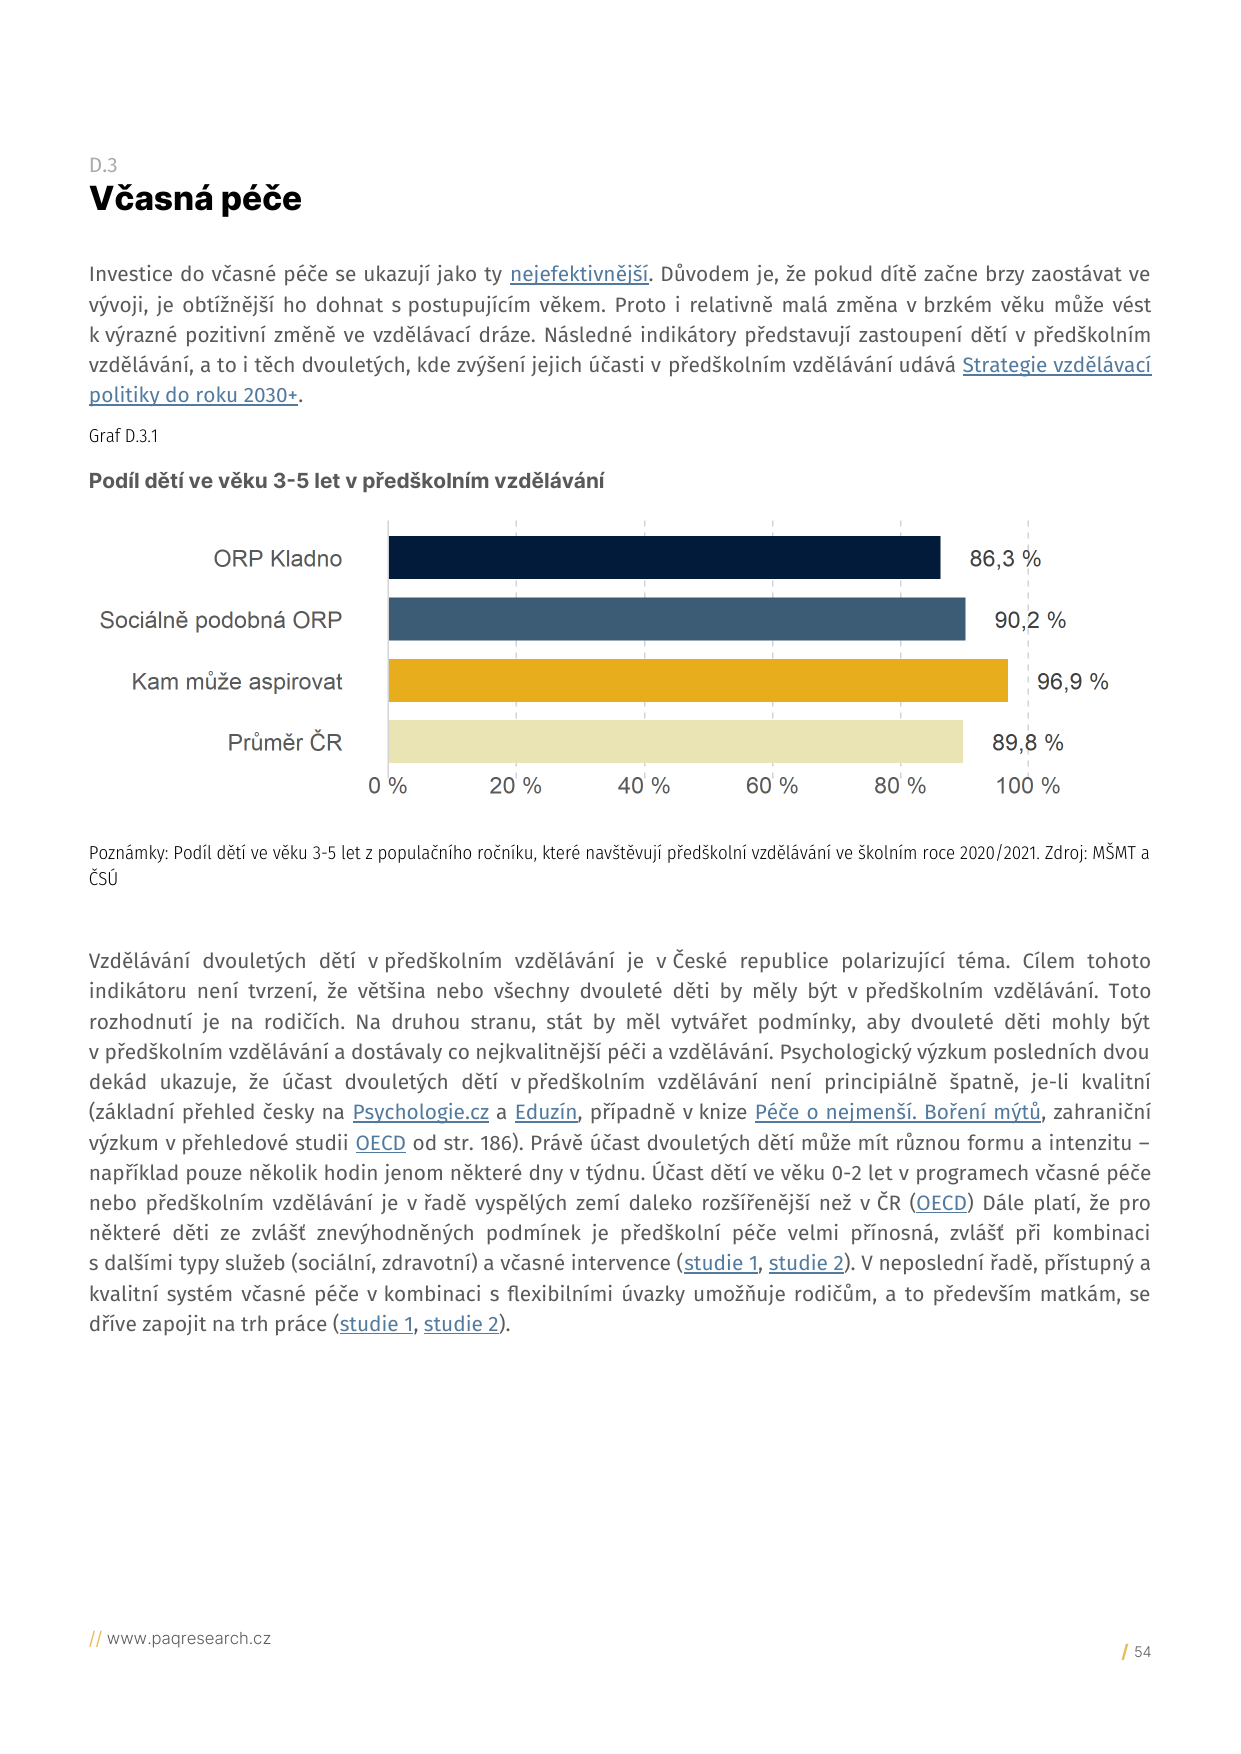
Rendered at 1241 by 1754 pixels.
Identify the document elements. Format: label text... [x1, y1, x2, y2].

text Graf D.3.1 [89, 425, 1152, 447]
text Poznámky: Podíl dětí ve věku 3-5 let z populačního ročníku, které navštěvují předškolní vzdělávání ve školním roce 2020/2021. Zdroj: MŠMT a ČSÚ [89, 842, 1152, 890]
picture [88, 493, 1139, 825]
subtitle Včasná péče [89, 178, 1152, 218]
text Podíl dětí ve věku 3-5 let v předškolním vzdělávání [89, 463, 1152, 493]
text Investice do včasné péče se ukazují jako ty nejefektivnější. Důvodem je, že pokud dítě začne brzy zaostávat ve vývoji, je obtížnější ho dohnat s postupujícím věkem. Proto i relativně malá změna v brzkém věku může vést k výrazné pozitivní změně ve vzdělávací dráze. Následné indikátory představují zastoupení dětí v předškolním vzdělávání, a to i těch dvouletých, kde zvýšení jejich účasti v předškolním vzdělávání udává Strategie vzdělávací politiky do roku 2030+. [89, 257, 1152, 408]
text Vzdělávání dvouletých dětí v předškolním vzdělávání je v České republice polarizující téma. Cílem tohoto indikátoru není tvrzení, že většina nebo všechny dvouleté děti by měly být v předškolním vzdělávání. Toto rozhodnutí je na rodičích. Na druhou stranu, stát by měl vytvářet podmínky, aby dvouleté děti mohly být v předškolním vzdělávání a dostávaly co nejkvalitnější péči a vzdělávání. Psychologický výzkum posledních dvou dekád ukazuje, že účast dvouletých dětí v předškolním vzdělávání není principiálně špatně, je-li kvalitní (základní přehled česky na Psychologie.cz a Eduzín, případně v knize Péče o nejmenší. Boření mýtů, zahraniční výzkum v přehledové studii OECD od str. 186). Právě účast dvouletých dětí může mít různou formu a intenzitu – například pouze několik hodin jenom některé dny v týdnu. Účast dětí ve věku 0-2 let v programech včasné péče nebo předškolním vzdělávání je v řadě vyspělých zemí daleko rozšířenější než v ČR (OECD) Dále platí, že pro některé děti ze zvlášť znevýhodněných podmínek je předškolní péče velmi přínosná, zvlášť při kombinaci s dalšími typy služeb (sociální, zdravotní) a včasné intervence (studie 1, studie 2). V neposlední řadě, přístupný a kvalitní systém včasné péče v kombinaci s flexibilními úvazky umožňuje rodičům, a to především matkám, se dříve zapojit na trh práce (studie 1, studie 2). [89, 944, 1152, 1337]
text D.3 [89, 148, 1152, 178]
